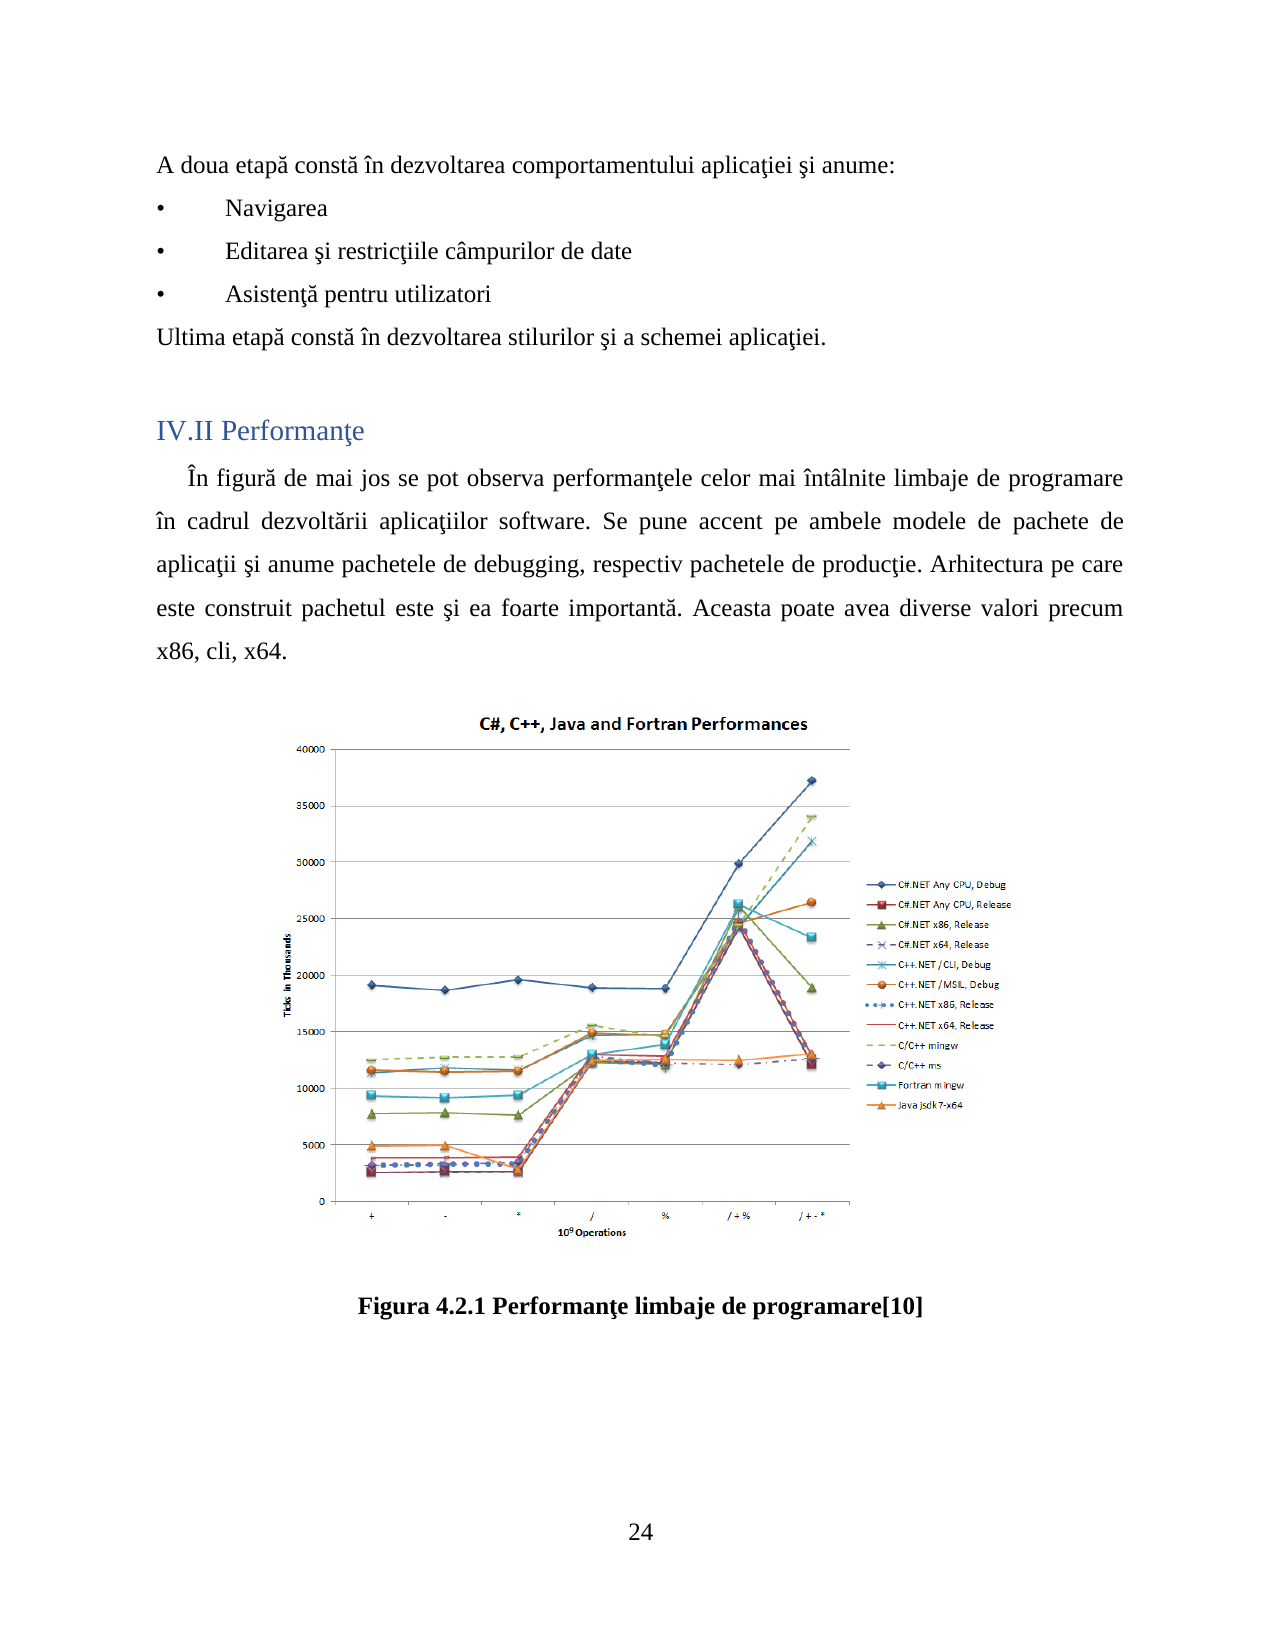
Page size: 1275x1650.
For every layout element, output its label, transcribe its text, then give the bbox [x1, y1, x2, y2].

text Figura 4.2.1 Performanţe limbaje de programare[10] [156, 1291, 1125, 1320]
subtitle IV.II Performanţe [156, 413, 1125, 446]
text A doua etapă constă în dezvoltarea comportamentului aplicaţiei şi anume: [156, 150, 1125, 179]
text • Asistenţă pentru utilizatori [156, 279, 1125, 308]
text • Editarea şi restricţiile câmpurilor de date [156, 236, 1125, 265]
text • Navigarea [156, 193, 1125, 222]
text În figură de mai jos se pot observa performanţele celor mai întâlnite limbaje de programare în cadrul dezvoltării aplicaţiilor software. Se pune accent pe ambele modele de pachete de aplicaţii şi anume pachetele de debugging, respectiv pachetele de producţie. Arhitectura pe care este construit pachetul este şi ea foarte importantă. Aceasta poate avea diverse valori precum x86, cli, x64. [156, 463, 1125, 664]
picture [266, 703, 1015, 1252]
text Ultima etapă constă în dezvoltarea stilurilor şi a schemei aplicaţiei. [156, 322, 1125, 351]
